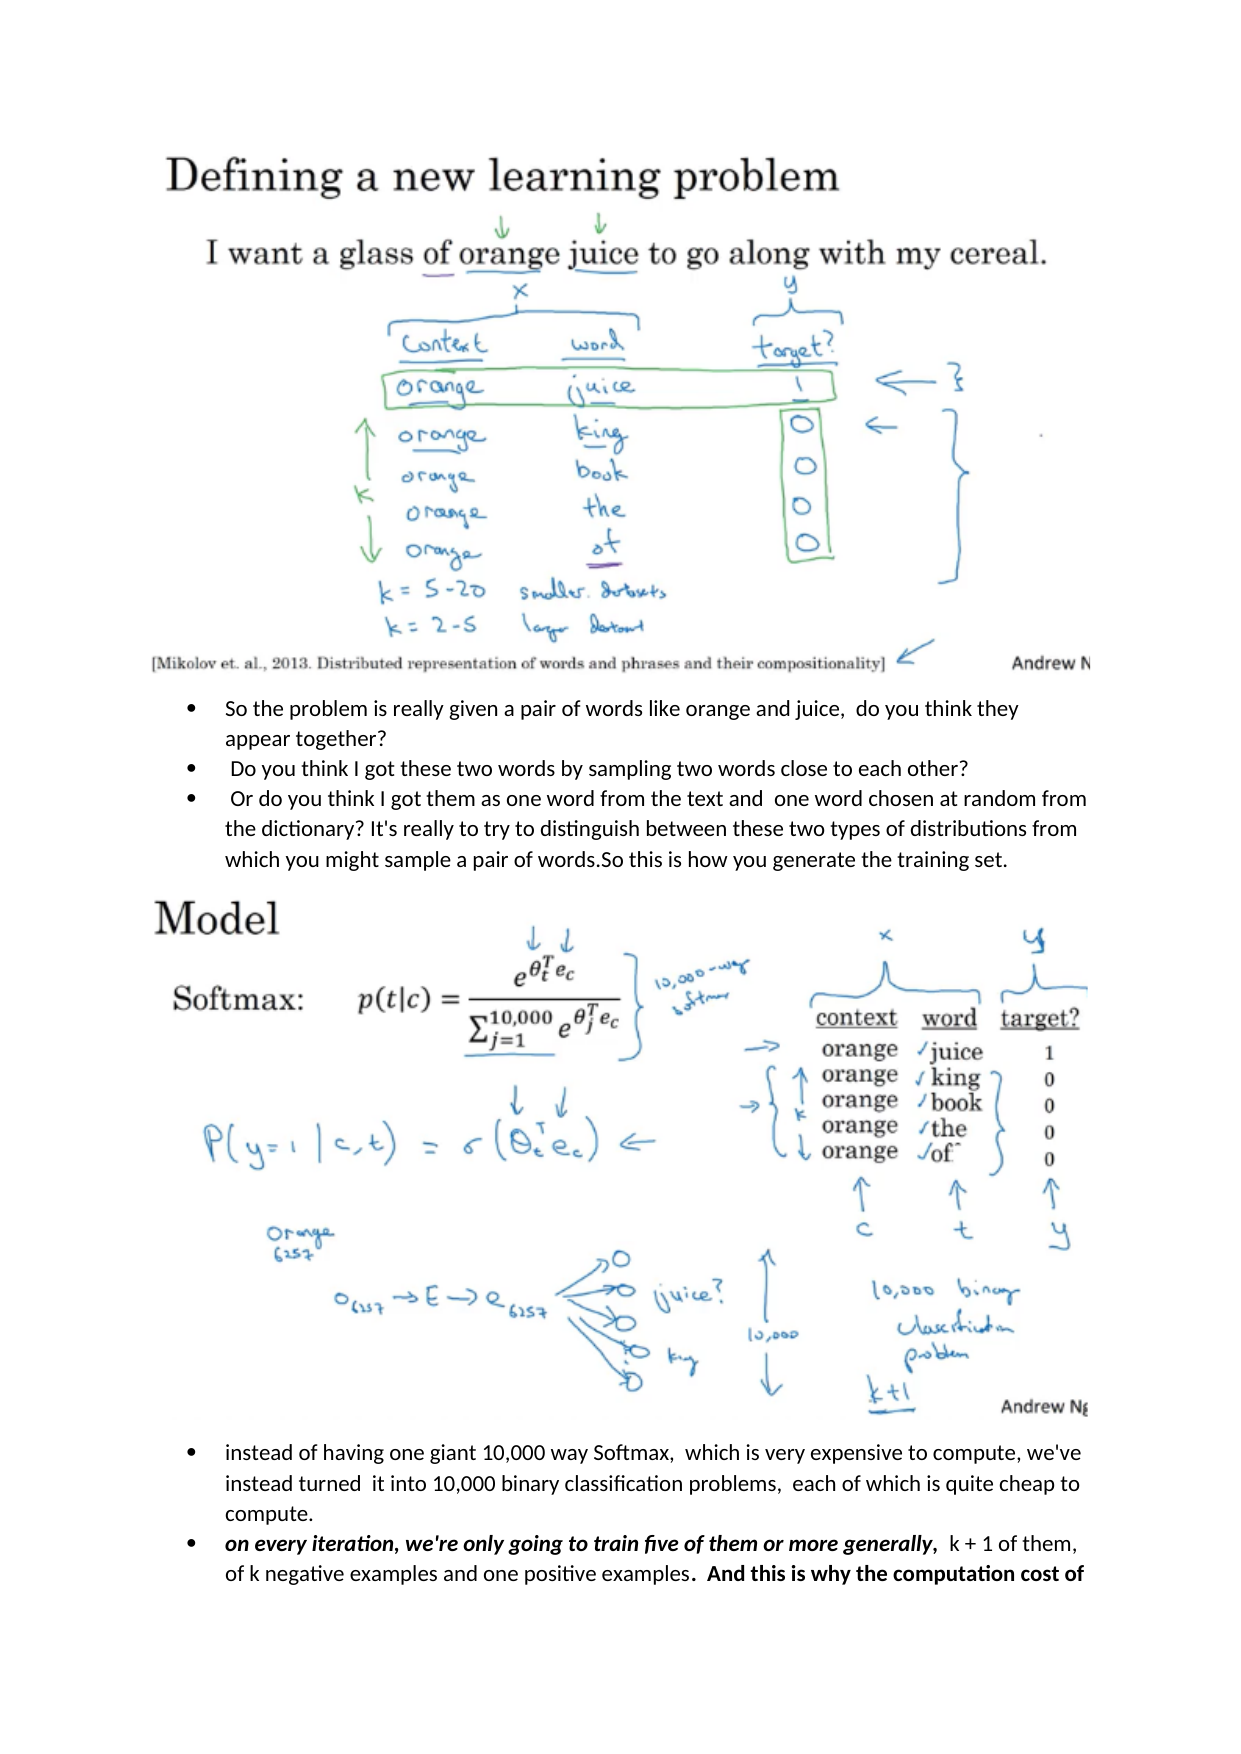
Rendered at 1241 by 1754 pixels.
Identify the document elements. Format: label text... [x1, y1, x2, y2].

picture [150, 891, 1088, 1420]
list Or do you think I got them as one word from the text and one word chosen at random from the dictionary? It's really to try to distinguish between these two types of distributions from which you might sample a pair of words.So this is how you generate the training set. [187, 784, 1090, 873]
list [187, 1529, 1090, 1587]
list Do you think I got these two words by sampling two words close to each other? [187, 754, 1090, 782]
list So the problem is really given a pair of words like orange and juice, do you think they appear together? [187, 694, 1090, 752]
list instead of having one giant 10,000 way Softmax, which is very expensive to compute, we've instead turned it into 10,000 binary classification problems, each of which is quite cheap to compute. [187, 1438, 1090, 1527]
picture [150, 150, 1091, 675]
